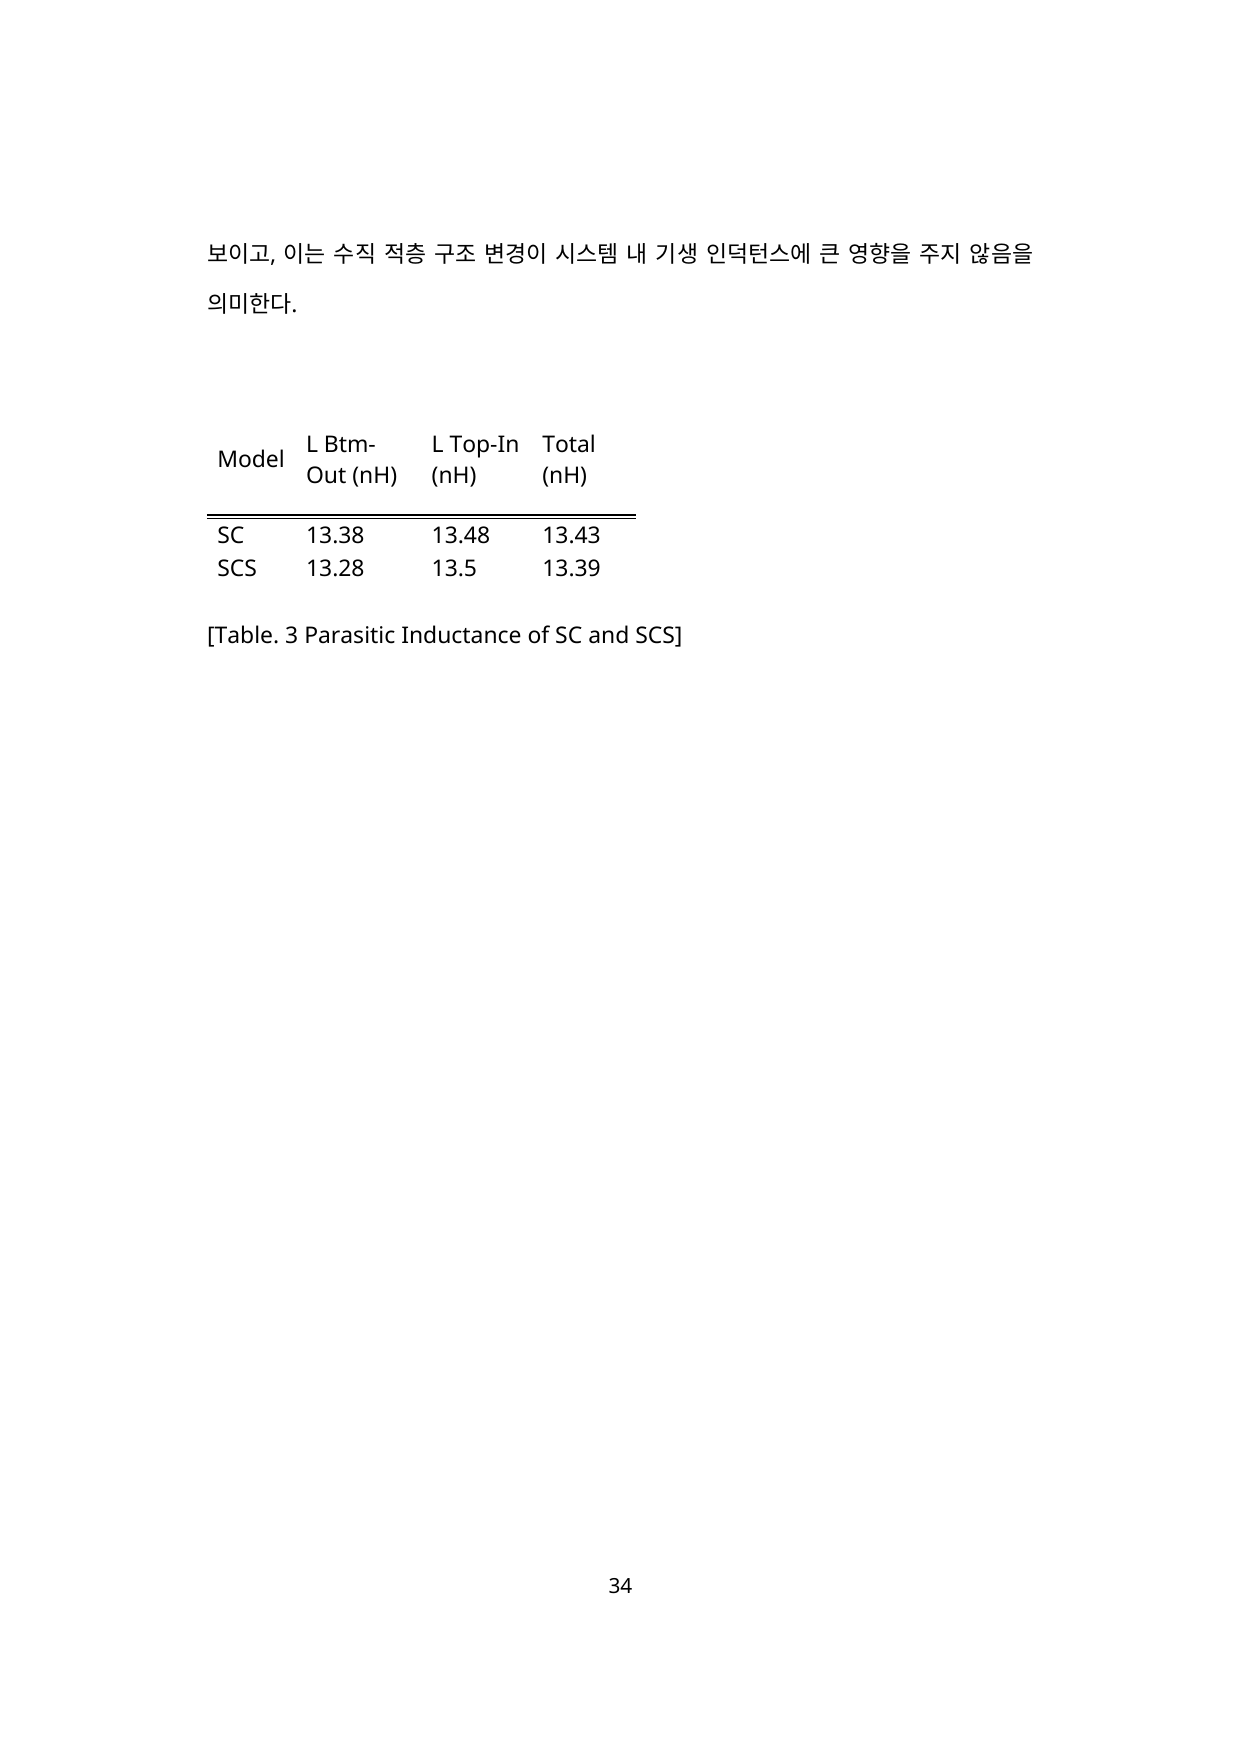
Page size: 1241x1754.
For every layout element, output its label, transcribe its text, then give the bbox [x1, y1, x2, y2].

table_cell 13.48 [421, 519, 532, 550]
table_cell SC [207, 519, 295, 550]
table_cell 13.43 [532, 519, 636, 550]
table_header Total (nH) [532, 403, 636, 514]
table_cell 13.38 [295, 519, 421, 550]
table_header Model [207, 403, 295, 514]
table_cell 13.28 [295, 550, 421, 584]
table_cell SCS [207, 550, 295, 584]
table_cell 13.39 [532, 550, 636, 584]
table_header L Btm-Out (nH) [295, 403, 421, 514]
table_cell 13.5 [421, 550, 532, 584]
table_header L Top-In (nH) [421, 403, 532, 514]
text [Table. 3 Parasitic Inductance of SC and SCS] [207, 619, 1033, 650]
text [207, 236, 1033, 319]
